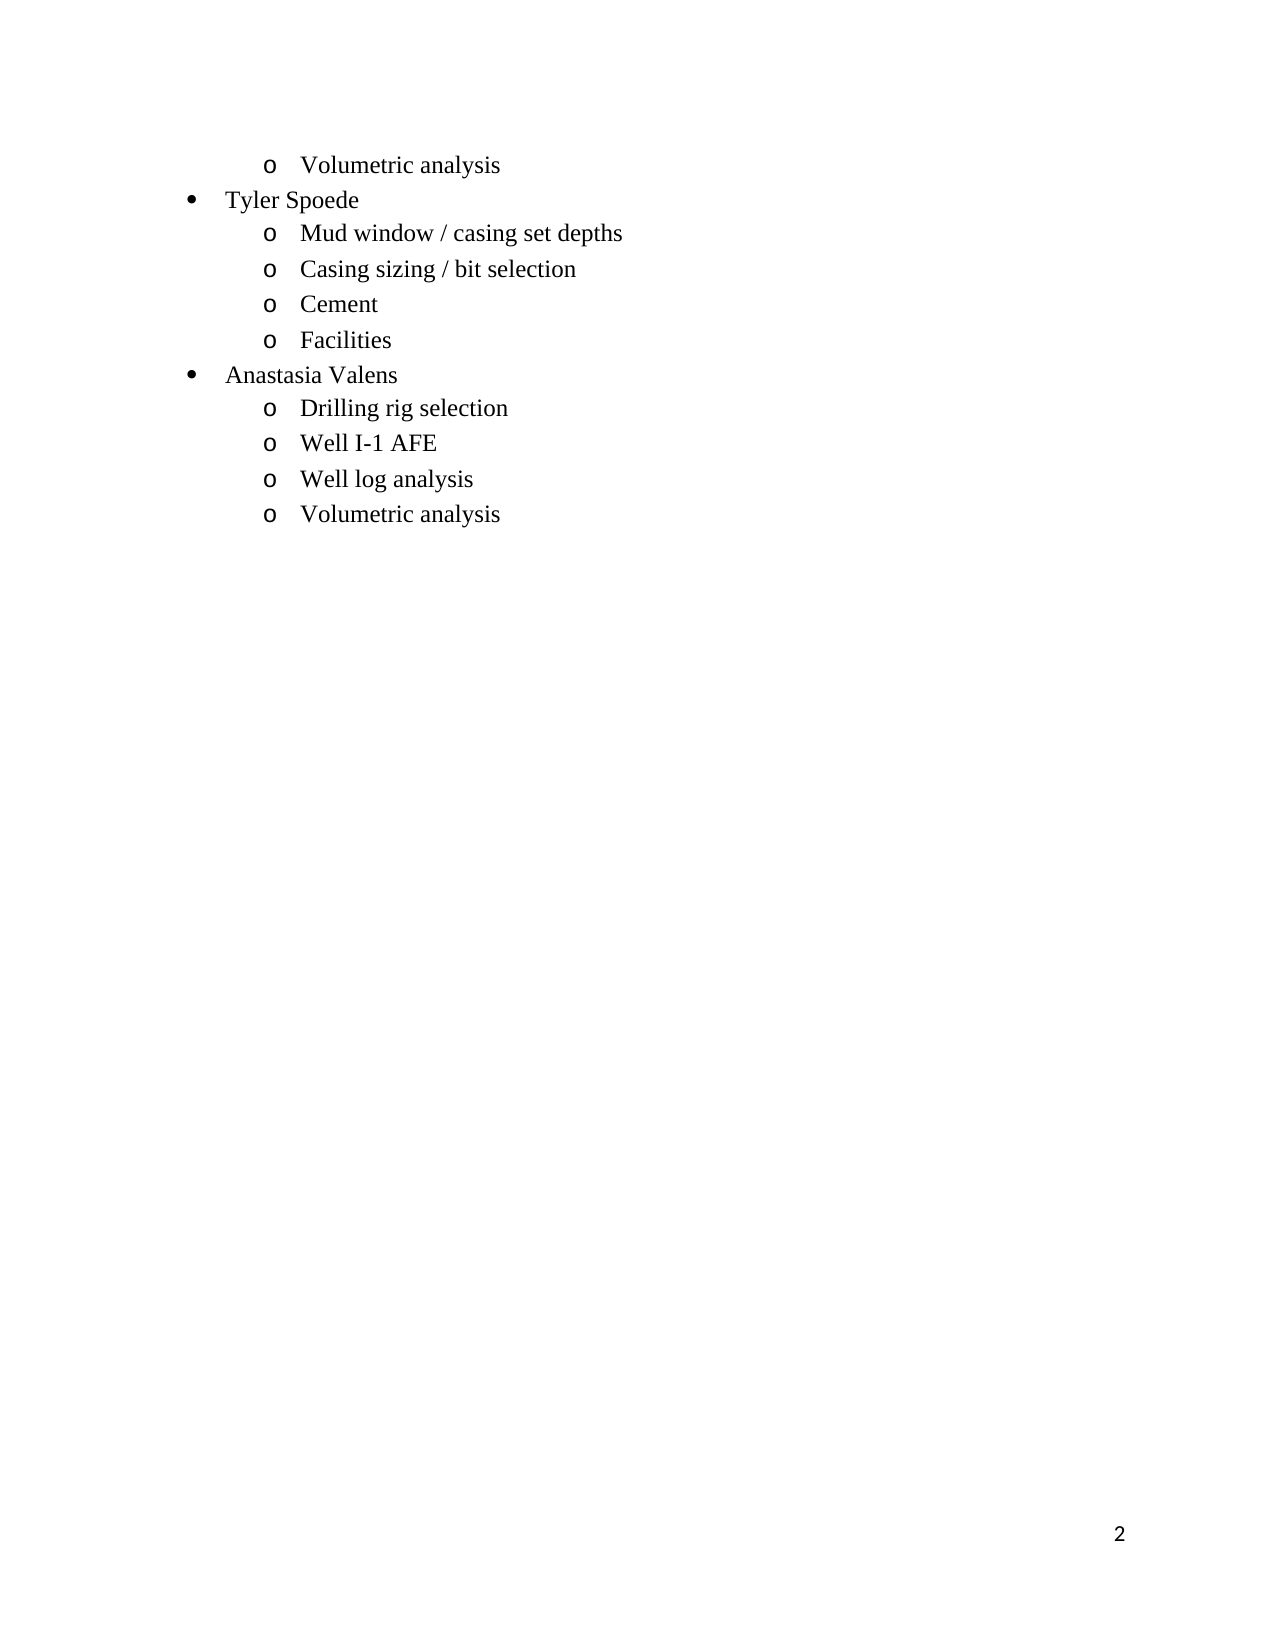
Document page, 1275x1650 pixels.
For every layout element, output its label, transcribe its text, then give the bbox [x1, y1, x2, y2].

list Casing sizing / bit selection [262, 254, 1125, 285]
list Volumetric analysis [262, 499, 1125, 530]
list Tyler Spoede [187, 185, 1125, 214]
list Mud window / casing set depths [262, 218, 1125, 249]
list Facilities [262, 325, 1125, 356]
list Anastasia Valens [187, 360, 1125, 389]
list Cement [262, 289, 1125, 320]
list Drilling rig selection [262, 393, 1125, 424]
list Volumetric analysis [262, 150, 1125, 181]
list Well log analysis [262, 464, 1125, 495]
list Well I-1 AFE [262, 428, 1125, 459]
